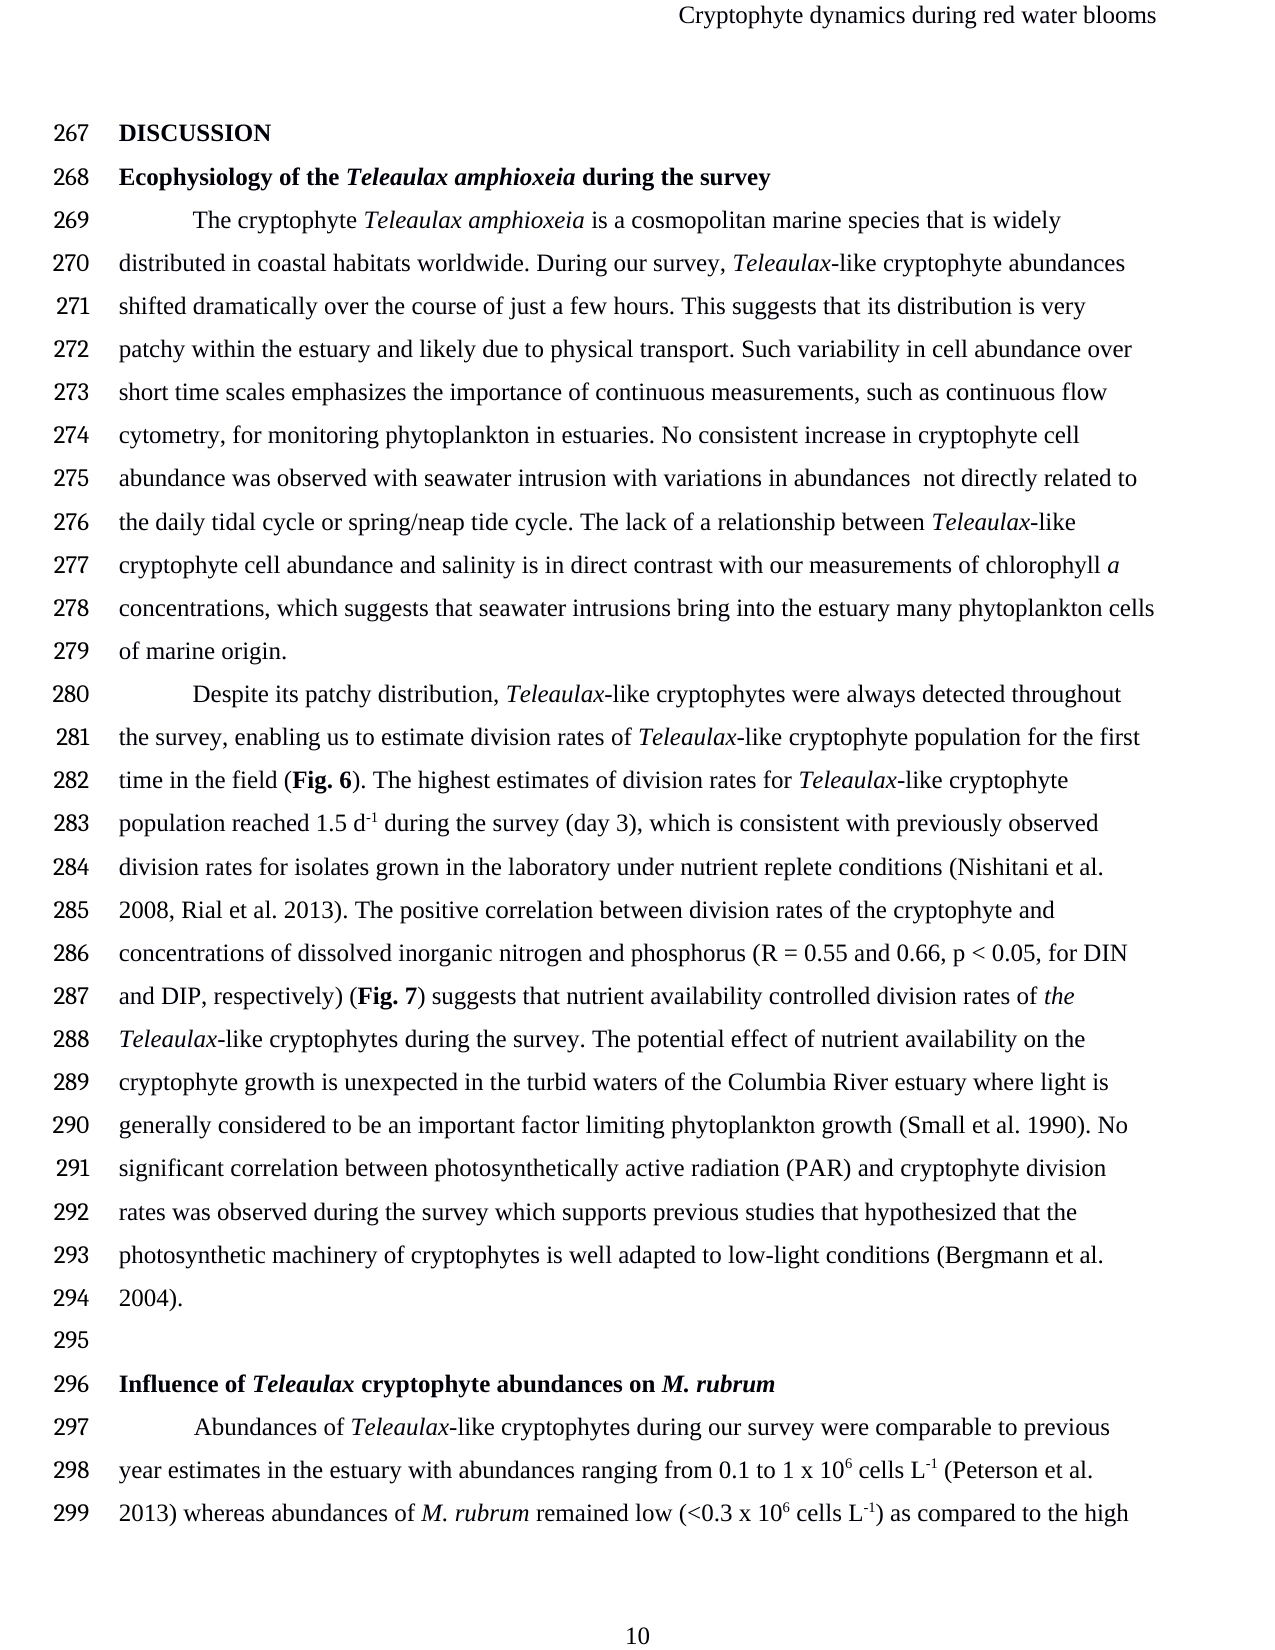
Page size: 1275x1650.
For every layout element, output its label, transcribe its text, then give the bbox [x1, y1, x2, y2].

text Influence of Teleaulax cryptophyte abundances on M. rubrum [118, 1369, 1156, 1398]
text Despite its patchy distribution, Teleaulax-like cryptophytes were always detected throughout the survey, enabling us to estimate division rates of Teleaulax-like cryptophyte population for the first time in the field (Fig. 6). The highest estimates of division rates for Teleaulax-like cryptophyte population reached 1.5 d-1 during the survey (day 3), which is consistent with previously observed division rates for isolates grown in the laboratory under nutrient replete conditions (Nishitani et al. 2008, Rial et al. 2013). The positive correlation between division rates of the cryptophyte and concentrations of dissolved inorganic nitrogen and phosphorus (R = 0.55 and 0.66, p < 0.05, for DIN and DIP, respectively) (Fig. 7) suggests that nutrient availability controlled division rates of the Teleaulax-like cryptophytes during the survey. The potential effect of nutrient availability on the cryptophyte growth is unexpected in the turbid waters of the Columbia River estuary where light is generally considered to be an important factor limiting phytoplankton growth (Small et al. 1990). No significant correlation between photosynthetically active radiation (PAR) and cryptophyte division rates was observed during the survey which supports previous studies that hypothesized that the photosynthetic machinery of cryptophytes is well adapted to low-light conditions (Bergmann et al. 2004). [118, 679, 1156, 1312]
text DISCUSSION [118, 118, 1156, 147]
text Ecophysiology of the Teleaulax amphioxeia during the survey [118, 162, 1156, 190]
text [118, 1412, 1156, 1527]
text The cryptophyte Teleaulax amphioxeia is a cosmopolitan marine species that is widely distributed in coastal habitats worldwide. During our survey, Teleaulax-like cryptophyte abundances shifted dramatically over the course of just a few hours. This suggests that its distribution is very patchy within the estuary and likely due to physical transport. Such variability in cell abundance over short time scales emphasizes the importance of continuous measurements, such as continuous flow cytometry, for monitoring phytoplankton in estuaries. No consistent increase in cryptophyte cell abundance was observed with seawater intrusion with variations in abundances not directly related to the daily tidal cycle or spring/neap tide cycle. The lack of a relationship between Teleaulax-like cryptophyte cell abundance and salinity is in direct contrast with our measurements of chlorophyll a concentrations, which suggests that seawater intrusions bring into the estuary many phytoplankton cells of marine origin. [118, 205, 1156, 665]
